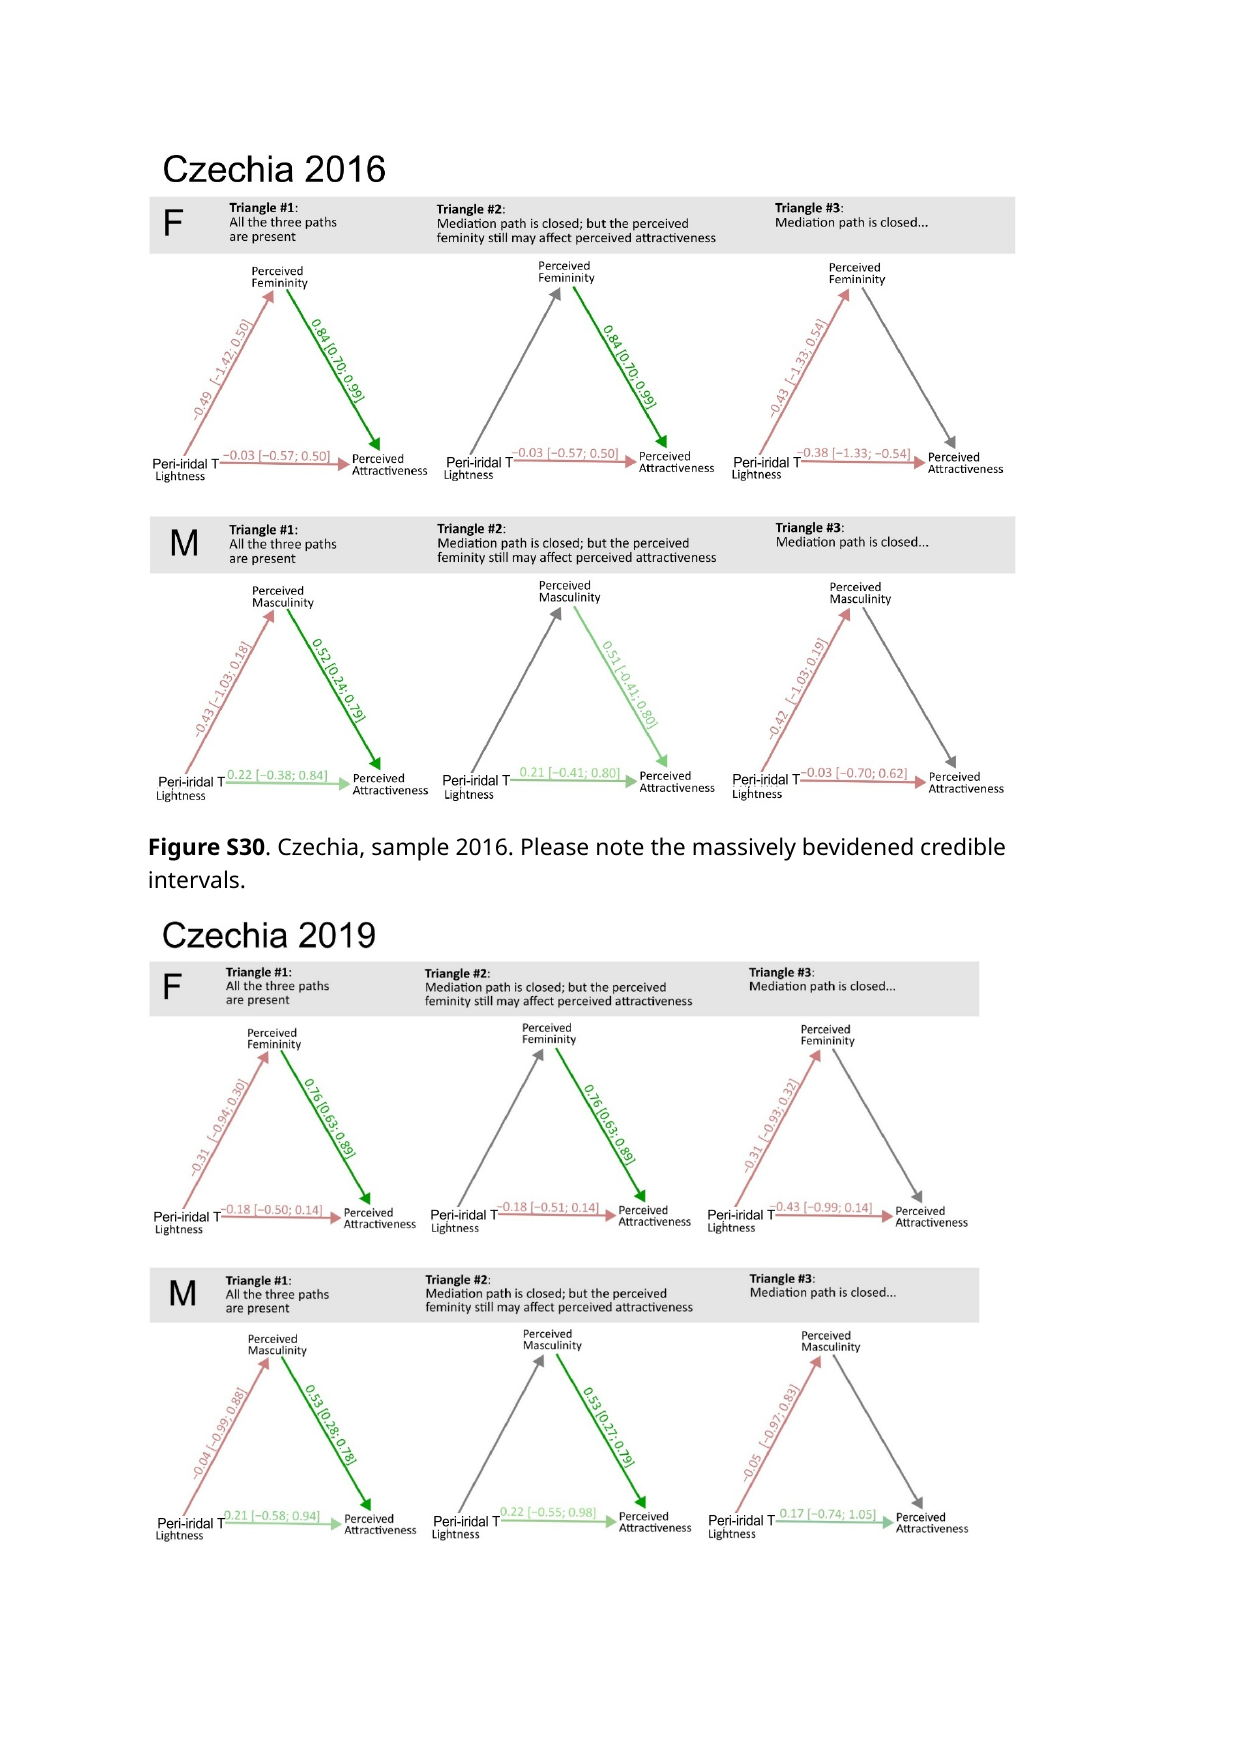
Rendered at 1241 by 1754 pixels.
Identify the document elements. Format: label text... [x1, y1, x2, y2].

picture [147, 147, 1016, 812]
picture [147, 914, 980, 1551]
text Figure S30. Czechia, sample 2016. Please note the massively bevidened credible intervals. [148, 830, 1093, 895]
